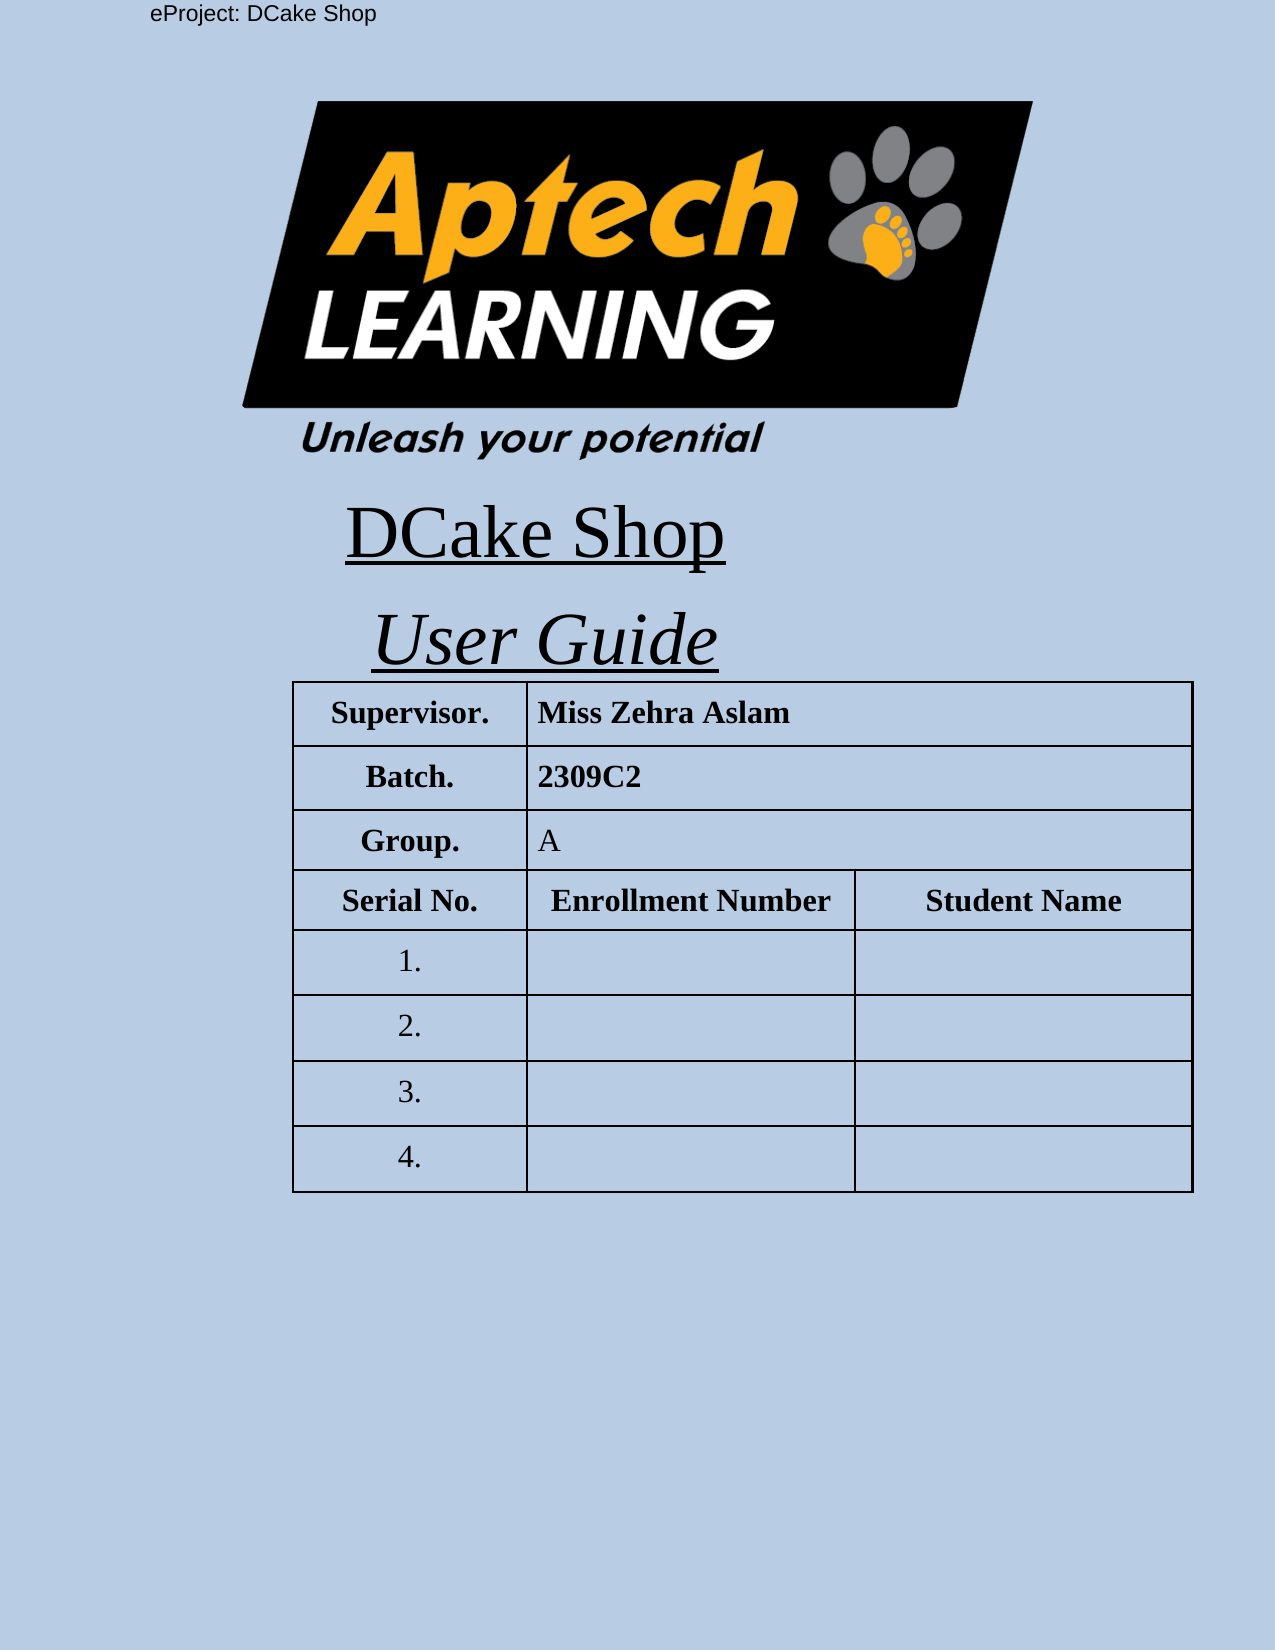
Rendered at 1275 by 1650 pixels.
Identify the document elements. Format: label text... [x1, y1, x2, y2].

table_cell [856, 931, 1191, 994]
table_cell A [528, 811, 1191, 868]
table_cell [856, 1127, 1191, 1191]
table_cell 4. [294, 1127, 526, 1191]
table_header Miss Zehra Aslam [528, 683, 1191, 744]
table_cell Enrollment Number [528, 871, 854, 928]
table_cell [856, 996, 1191, 1059]
table_cell [528, 996, 854, 1059]
table_cell Serial No. [294, 871, 526, 928]
table_cell 3. [294, 1062, 526, 1125]
table_cell [528, 1062, 854, 1125]
picture [236, 95, 1037, 461]
text DCake Shop [150, 142, 726, 573]
table_cell 1. [294, 931, 526, 994]
table_cell 2. [294, 996, 526, 1059]
table_cell Group. [294, 811, 526, 868]
text User Guide [150, 594, 726, 681]
table_cell [528, 931, 854, 994]
table_header Supervisor. [294, 683, 526, 744]
table_cell [528, 1127, 854, 1191]
table_cell Student Name [856, 871, 1191, 928]
table_cell 2309C2 [528, 747, 1191, 808]
table_cell [856, 1062, 1191, 1125]
table_cell Batch. [294, 747, 526, 808]
